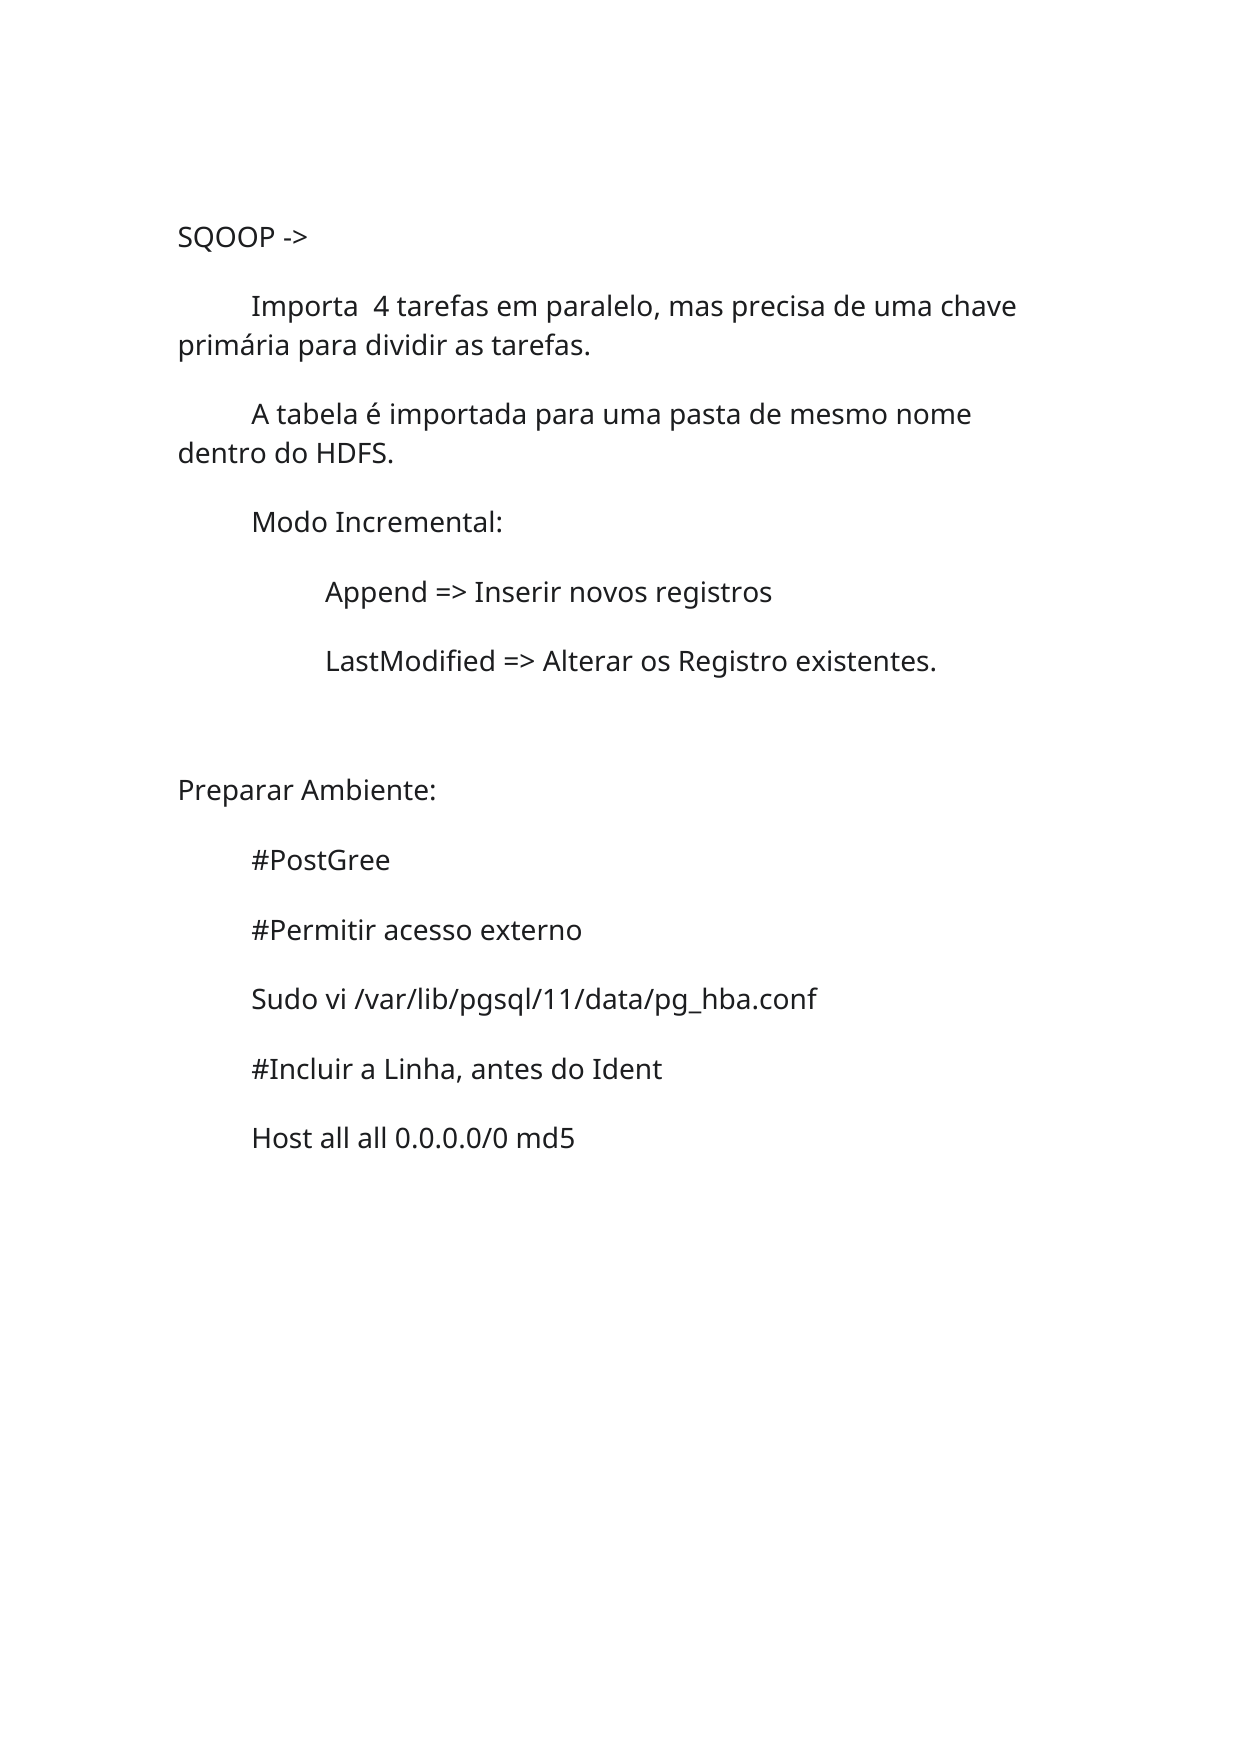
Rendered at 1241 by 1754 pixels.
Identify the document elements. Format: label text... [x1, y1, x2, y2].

text Preparar Ambiente: [177, 771, 1063, 809]
text #Incluir a Linha, antes do Ident [177, 1049, 1063, 1087]
text Modo Incremental: [177, 503, 1063, 541]
text A tabela é importada para uma pasta de mesmo nome dentro do HDFS. [177, 395, 1063, 471]
text #PostGree [177, 840, 1063, 878]
text LastModified => Alterar os Registro existentes. [177, 642, 1063, 680]
text Append => Inserir novos registros [177, 572, 1063, 611]
text SQOOP -> [177, 217, 1063, 256]
text Importa 4 tarefas em paralelo, mas precisa de uma chave primária para dividir as tarefas. [177, 287, 1063, 363]
text Sudo vi /var/lib/pgsql/11/data/pg_hba.conf [177, 979, 1063, 1018]
text #Permitir acesso externo [177, 910, 1063, 948]
text Host all all 0.0.0.0/0 md5 [177, 1118, 1063, 1157]
